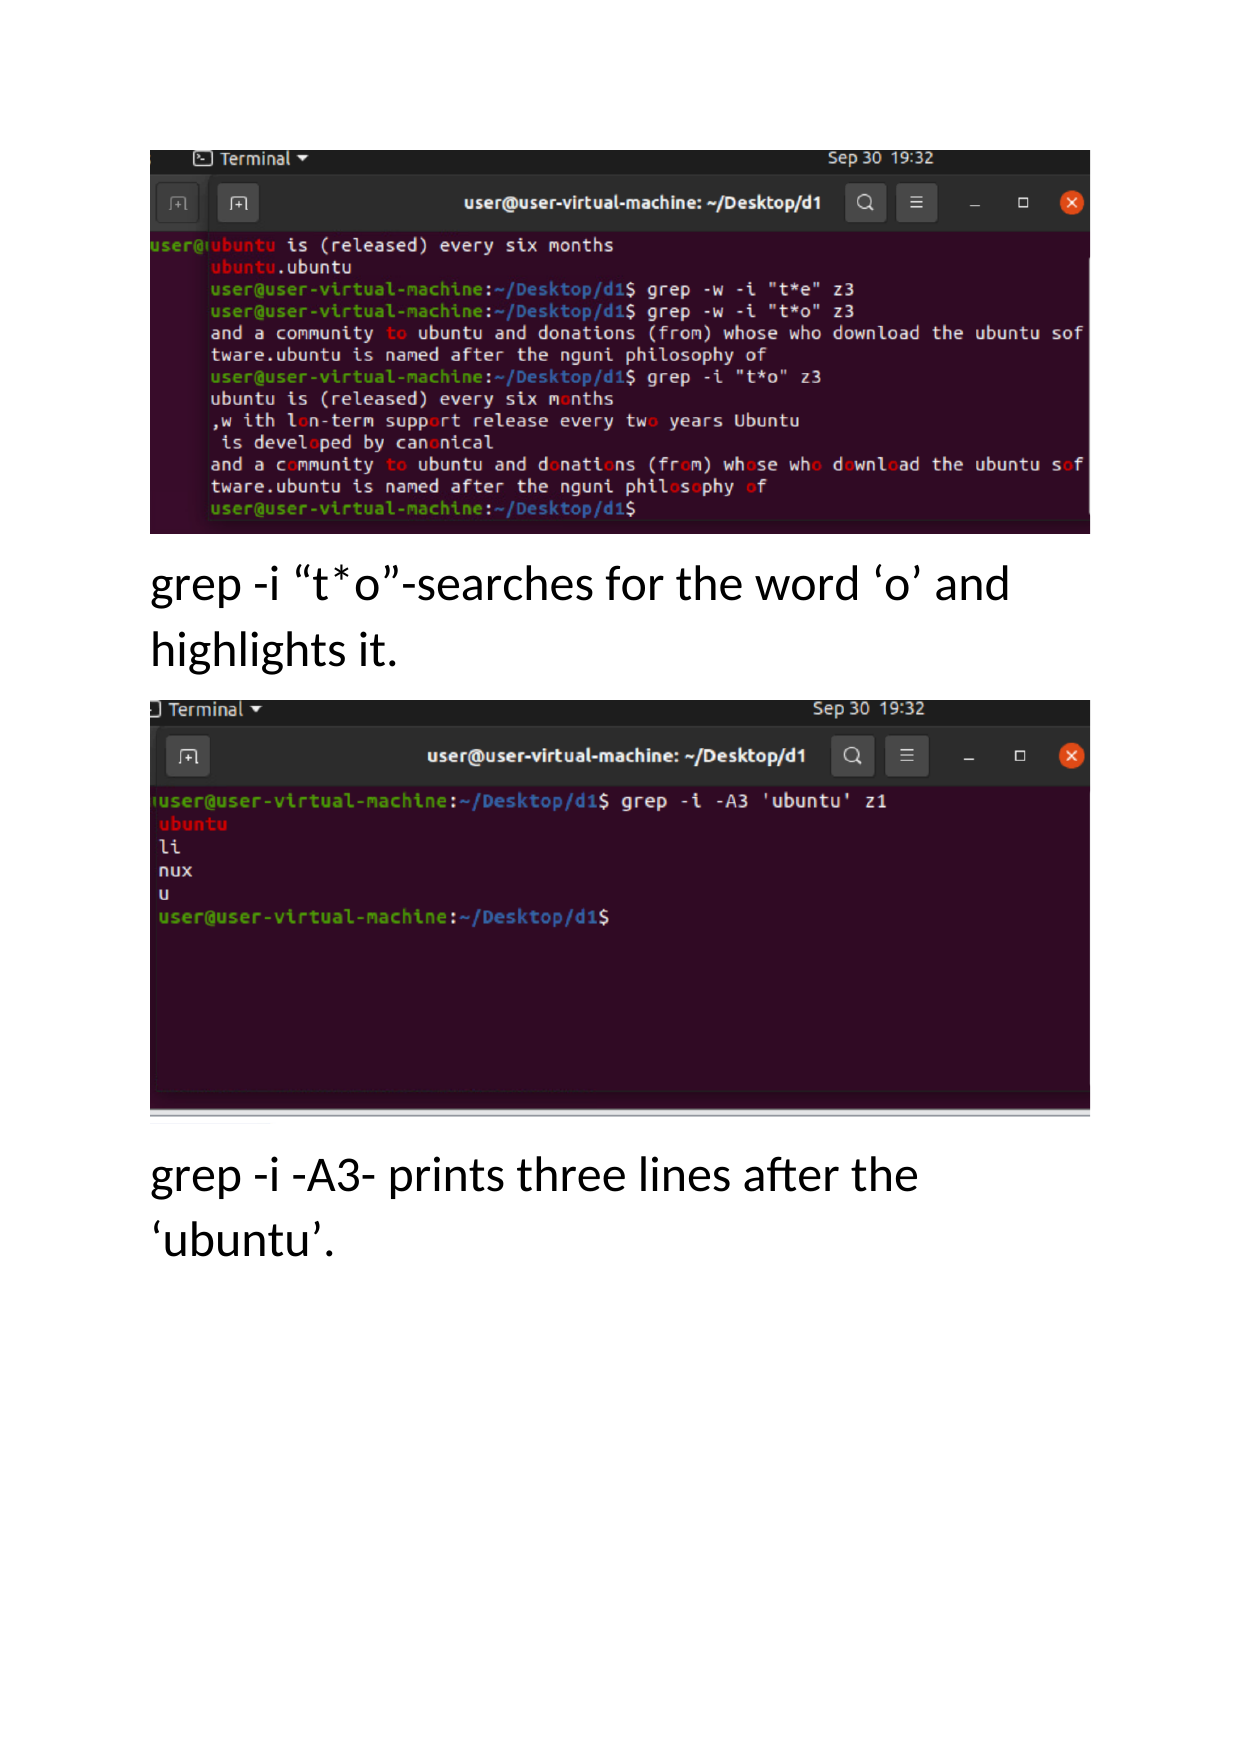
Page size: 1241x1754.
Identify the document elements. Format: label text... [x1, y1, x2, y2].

picture [150, 700, 1091, 1124]
picture [150, 150, 1091, 534]
text grep -i -A3- prints three lines after the ‘ubuntu’. [150, 1142, 1090, 1269]
text grep -i “t*o”-searches for the word ‘o’ and highlights it. [150, 552, 1090, 679]
